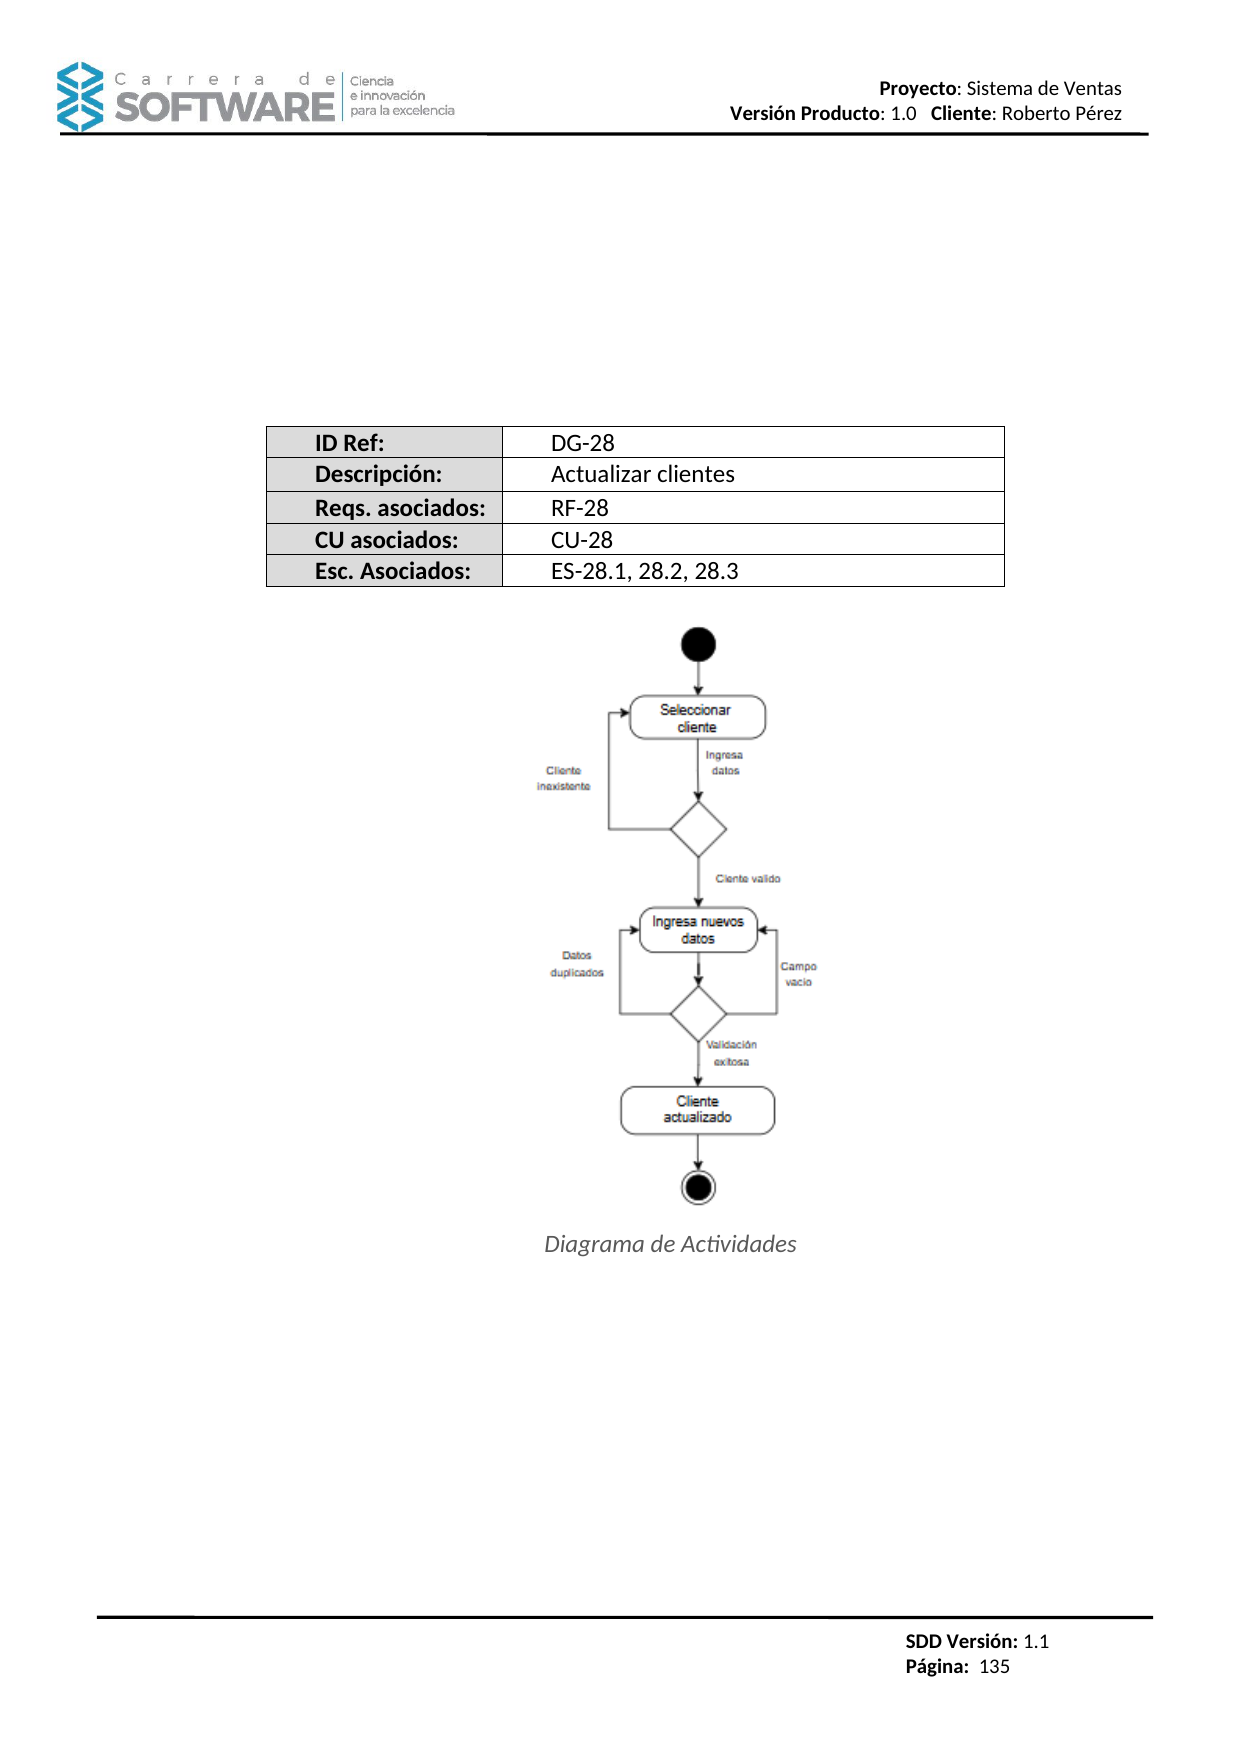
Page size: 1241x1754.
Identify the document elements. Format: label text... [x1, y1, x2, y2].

text Diagrama de Actividades [222, 1228, 1122, 1258]
picture [46, 46, 461, 154]
table_cell Descripción: [267, 458, 502, 491]
table_cell Reqs. asociados: [267, 492, 502, 523]
table_cell CU-28 [503, 524, 1004, 554]
table_cell ES-28.1, 28.2, 28.3 [503, 555, 1004, 586]
table_header ID Ref: [267, 427, 502, 457]
table_cell CU asociados: [267, 524, 502, 554]
table_header DG-28 [503, 427, 1004, 457]
table_cell Esc. Asociados: [267, 555, 502, 586]
table_cell Actualizar clientes [503, 458, 1004, 491]
picture [530, 616, 821, 1221]
table_cell RF-28 [503, 492, 1004, 523]
